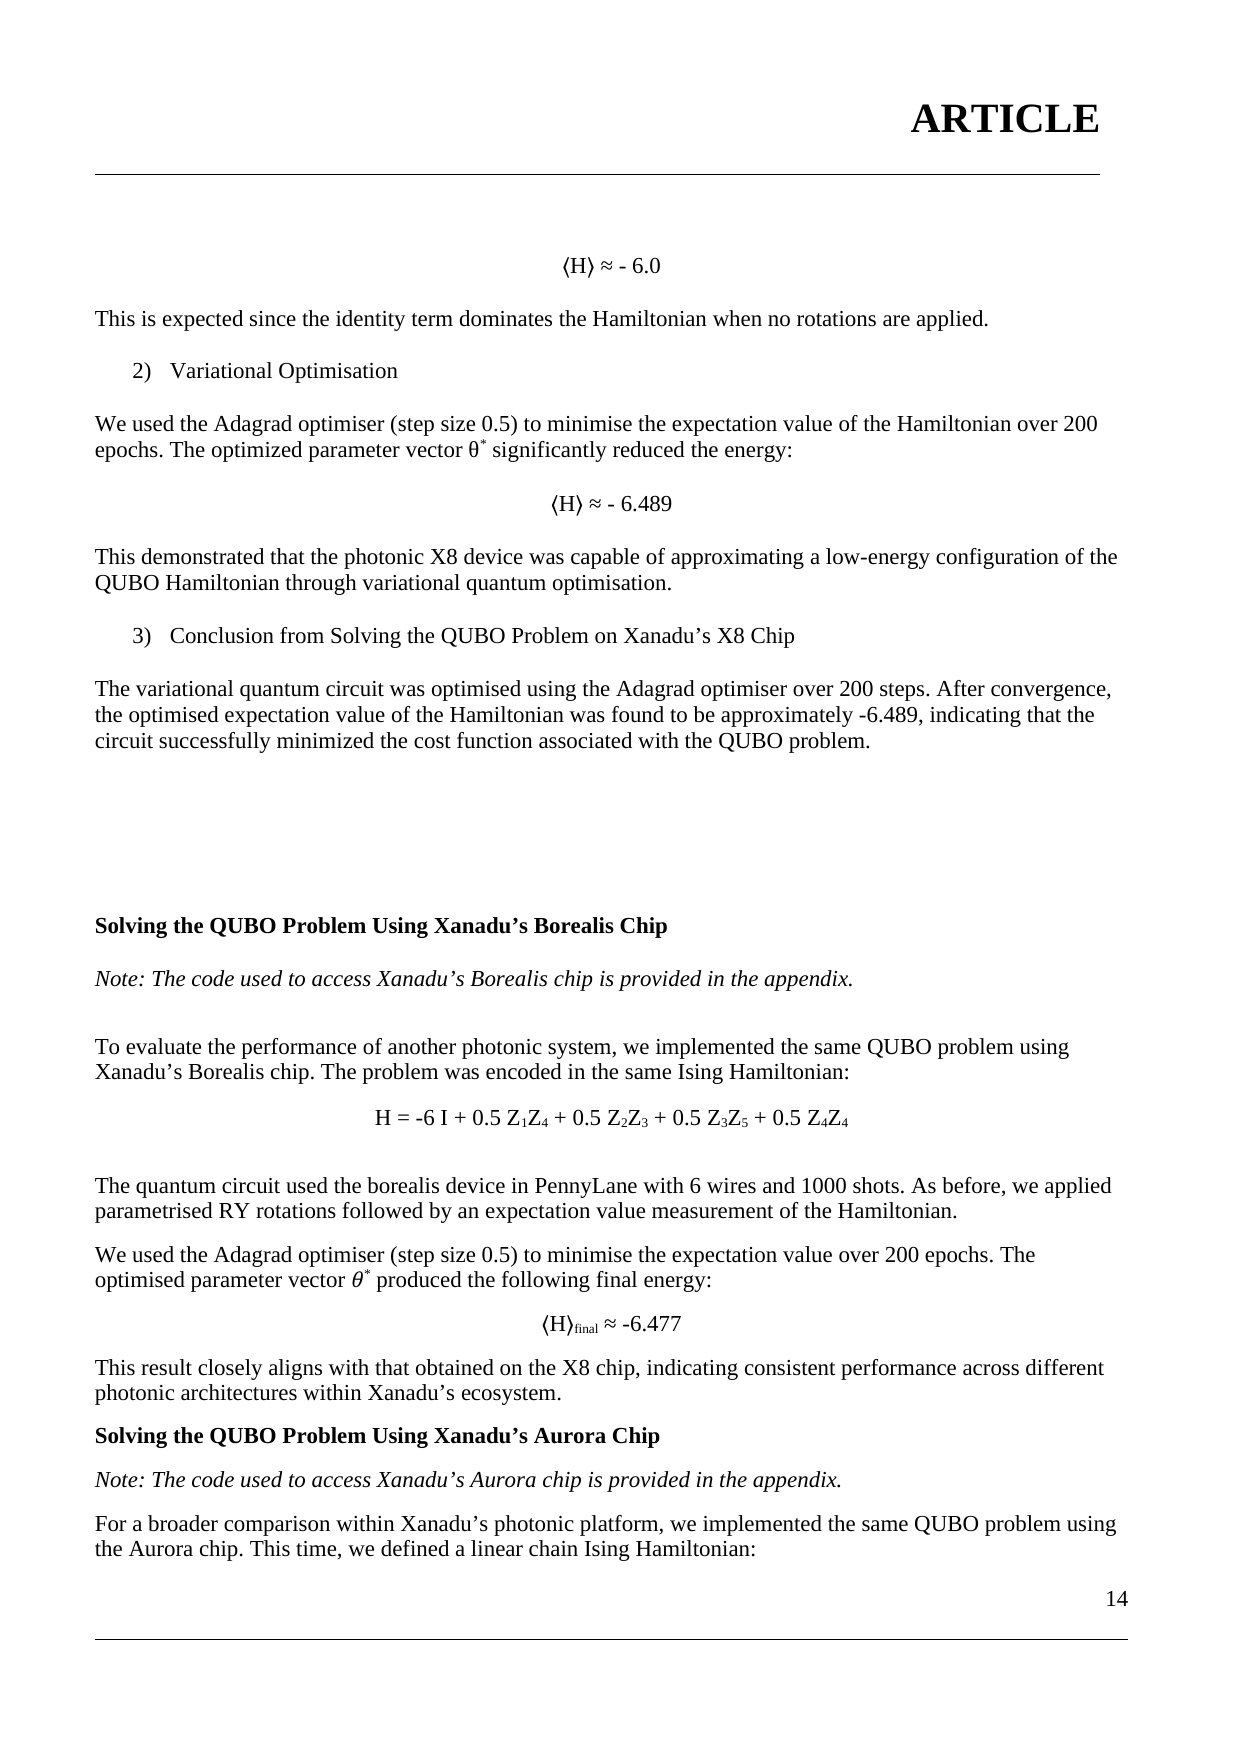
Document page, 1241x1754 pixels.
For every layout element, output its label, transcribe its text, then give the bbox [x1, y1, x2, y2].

text The variational quantum circuit was optimised using the Adagrad optimiser over 200 steps. After convergence, the optimised expectation value of the Hamiltonian was found to be approximately -6.489, indicating that the circuit successfully minimized the cost function associated with the QUBO problem. [94, 675, 1128, 754]
text H = -6 I + 0.5 Z1Z4 + 0.5 Z2Z3 + 0.5 Z3Z5 + 0.5 Z4Z4 [94, 1103, 1128, 1130]
list Variational Optimisation [132, 357, 1128, 384]
text This result closely aligns with that obtained on the X8 chip, indicating consistent performance across different photonic architectures within Xanadu’s ecosystem. [94, 1355, 1128, 1405]
list Conclusion from Solving the QUBO Problem on Xanadu’s X8 Chip [132, 622, 1128, 648]
text ⟨H⟩ ≈ - 6.489 [94, 490, 1128, 517]
text Note: The code used to access Xanadu’s Aurora chip is provided in the appendix. [94, 1467, 1128, 1492]
text The quantum circuit used the borealis device in PennyLane with 6 wires and 1000 shots. As before, we applied parametrised RY rotations followed by an expectation value measurement of the Hamiltonian. [94, 1174, 1128, 1224]
text ⟨H⟩ ≈ - 6.0 [94, 252, 1128, 278]
text To evaluate the performance of another photonic system, we implemented the same QUBO problem using Xanadu’s Borealis chip. The problem was encoded in the same Ising Hamiltonian: [94, 1035, 1128, 1085]
text This is expected since the identity term dominates the Hamiltonian when no rotations are applied. [94, 305, 1128, 331]
text We used the Adagrad optimiser (step size 0.5) to minimise the expectation value of the Hamiltonian over 200 epochs. The optimized parameter vector θ* significantly reduced the energy: [94, 410, 1128, 463]
text ⟨H⟩final ≈ -6.477 [94, 1311, 1128, 1336]
text Note: The code used to access Xanadu’s Borealis chip is provided in the appendix. [94, 965, 1128, 991]
text This demonstrated that the photonic X8 device was capable of approximating a low-energy configuration of the QUBO Hamiltonian through variational quantum optimisation. [94, 543, 1128, 596]
text Solving the QUBO Problem Using Xanadu’s Aurora Chip [94, 1424, 1128, 1449]
text Solving the QUBO Problem Using Xanadu’s Borealis Chip [94, 912, 1128, 938]
text For a broader comparison within Xanadu’s photonic platform, we implemented the same QUBO problem using the Aurora chip. This time, we defined a linear chain Ising Hamiltonian: [94, 1511, 1128, 1561]
text We used the Adagrad optimiser (step size 0.5) to minimise the expectation value over 200 epochs. The optimised parameter vector 𝜃* produced the following final energy: [94, 1242, 1128, 1292]
